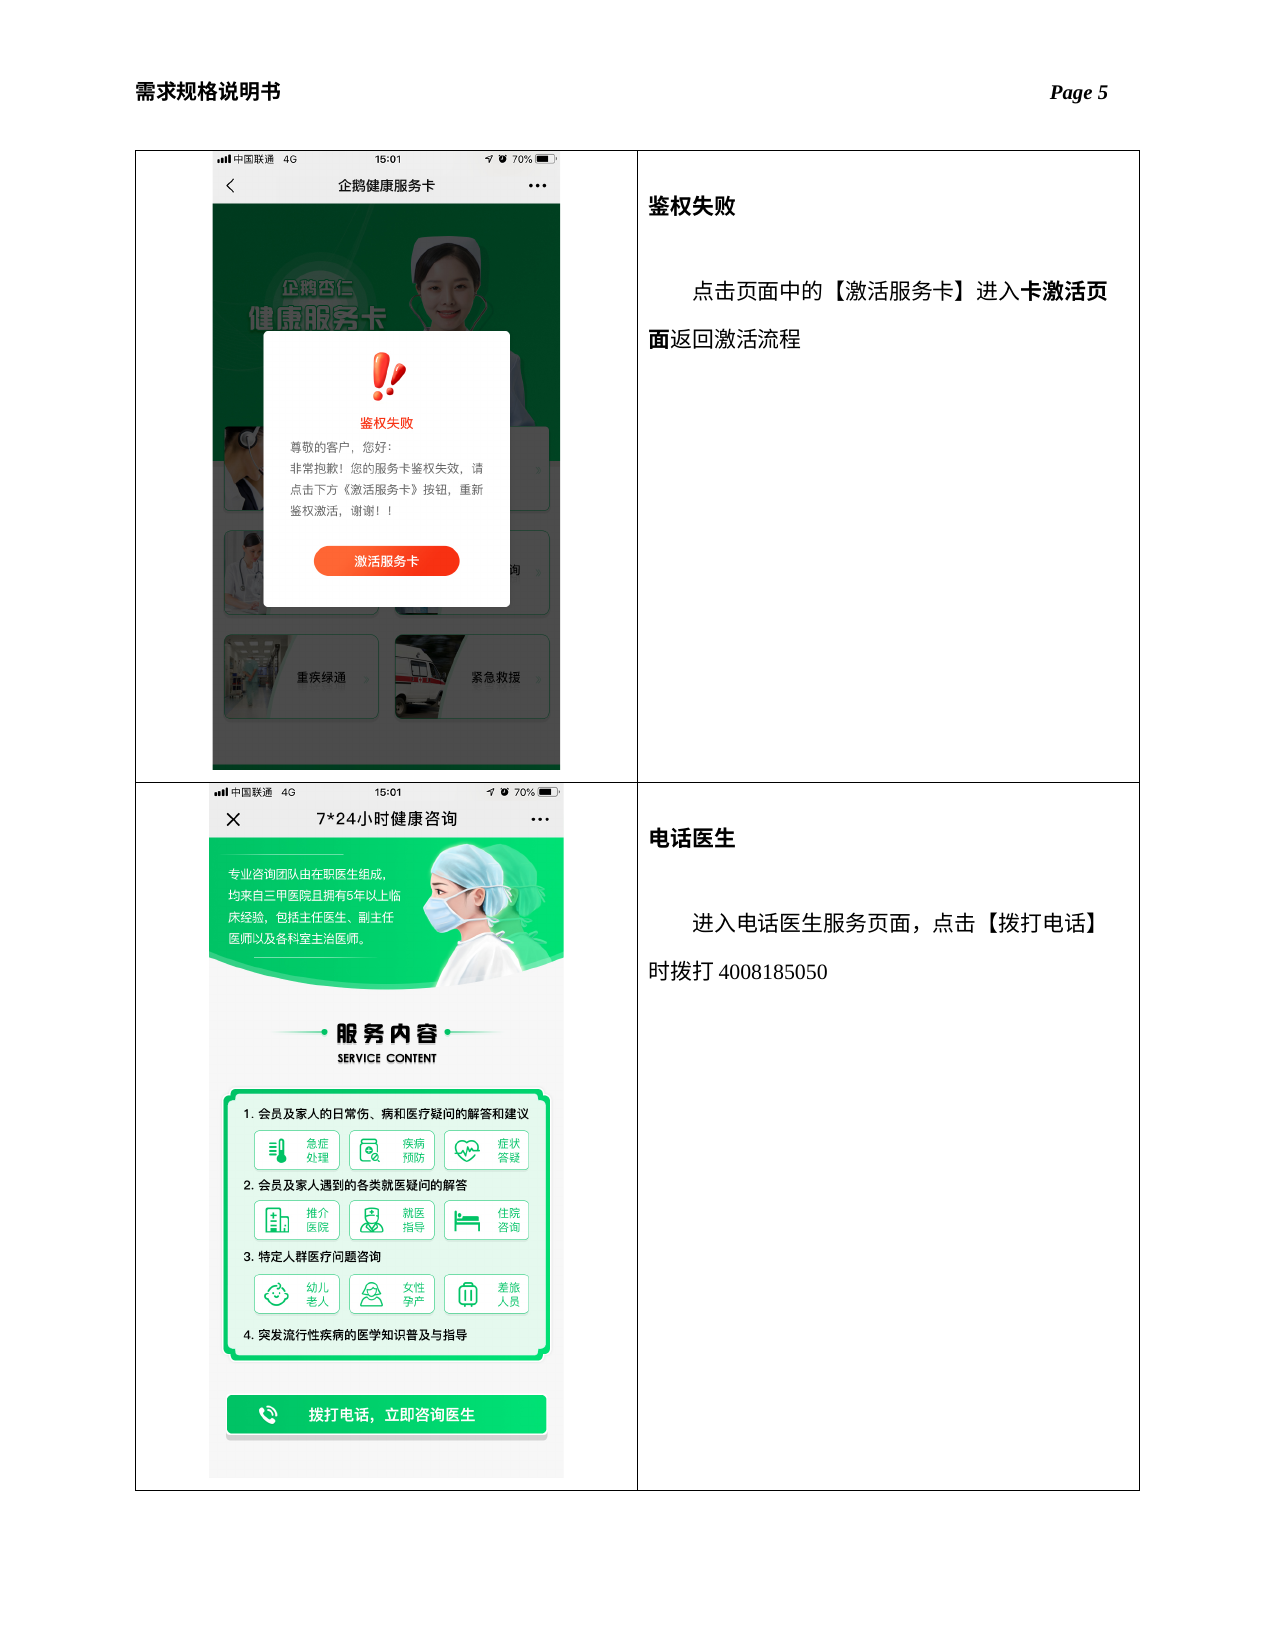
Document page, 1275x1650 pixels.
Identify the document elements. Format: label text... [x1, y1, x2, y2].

picture [212, 151, 561, 770]
table_cell [136, 783, 637, 1490]
table_cell 鉴权失败 点击页面中的【激活服务卡】进入卡激活页面返回激活流程 [638, 151, 1139, 782]
picture [209, 783, 564, 1478]
table_cell 电话医生 进入电话医生服务页面，点击【拨打电话】时拨打4008185050 [638, 783, 1139, 1490]
table_cell [136, 151, 637, 782]
